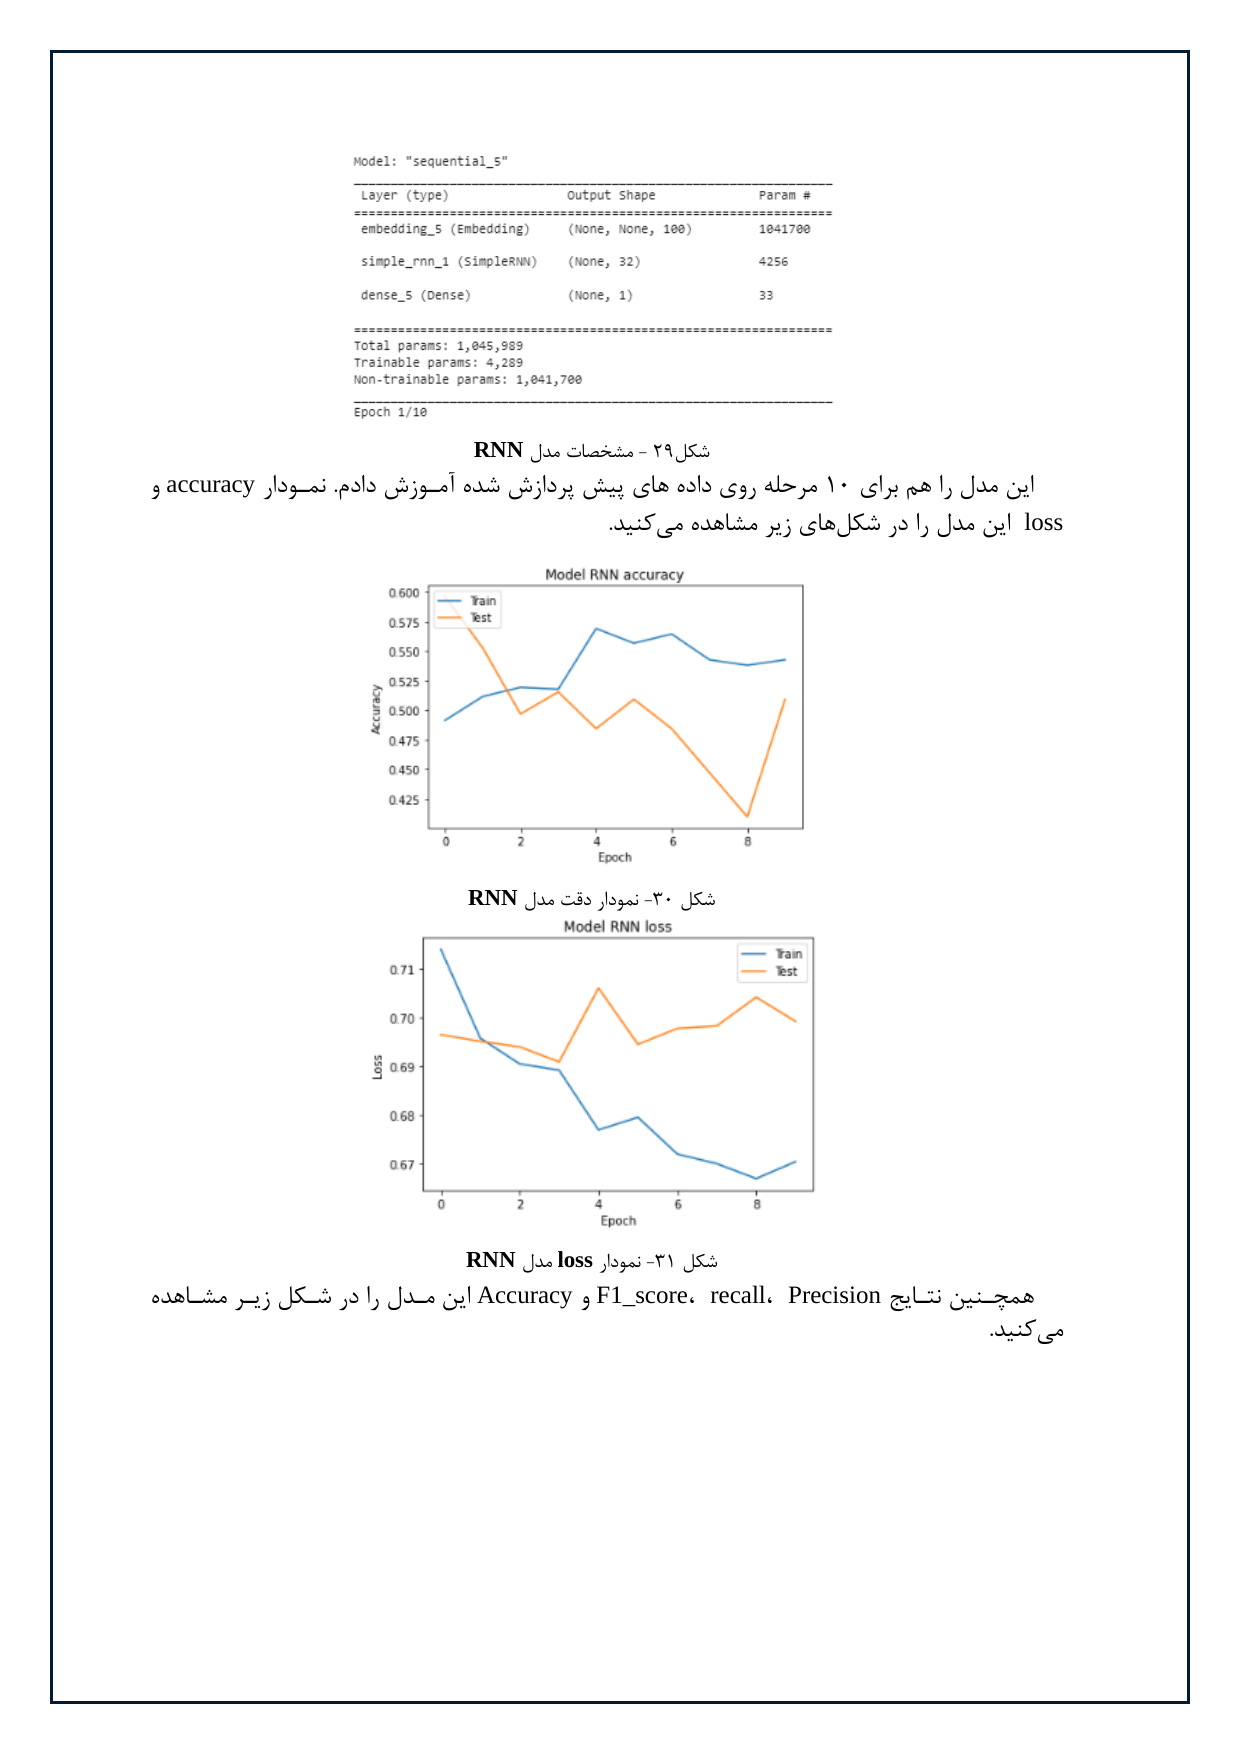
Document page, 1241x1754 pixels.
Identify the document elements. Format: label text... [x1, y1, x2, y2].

picture [344, 150, 840, 420]
picture [366, 917, 817, 1230]
text همچنین نتایج F1_score، recall، Precision و Accuracy این مدل را در شکل زیر مشاهده می‌کنید. [150, 1280, 1063, 1347]
picture [366, 558, 817, 867]
text این مدل را هم برای 10 مرحله روی داده های پیش پردازش شده آموزش دادم. نمودار accuracy و loss این مدل را در شکل‌های زیر مشاهده می‌کنید. [150, 469, 1063, 541]
text شکل 30- نمودار دقت مدل RNN [150, 883, 1063, 913]
text شکل29 - مشخصات مدل RNN [150, 436, 1063, 465]
text شکل 31- نمودار loss مدل RNN [150, 1246, 1063, 1275]
